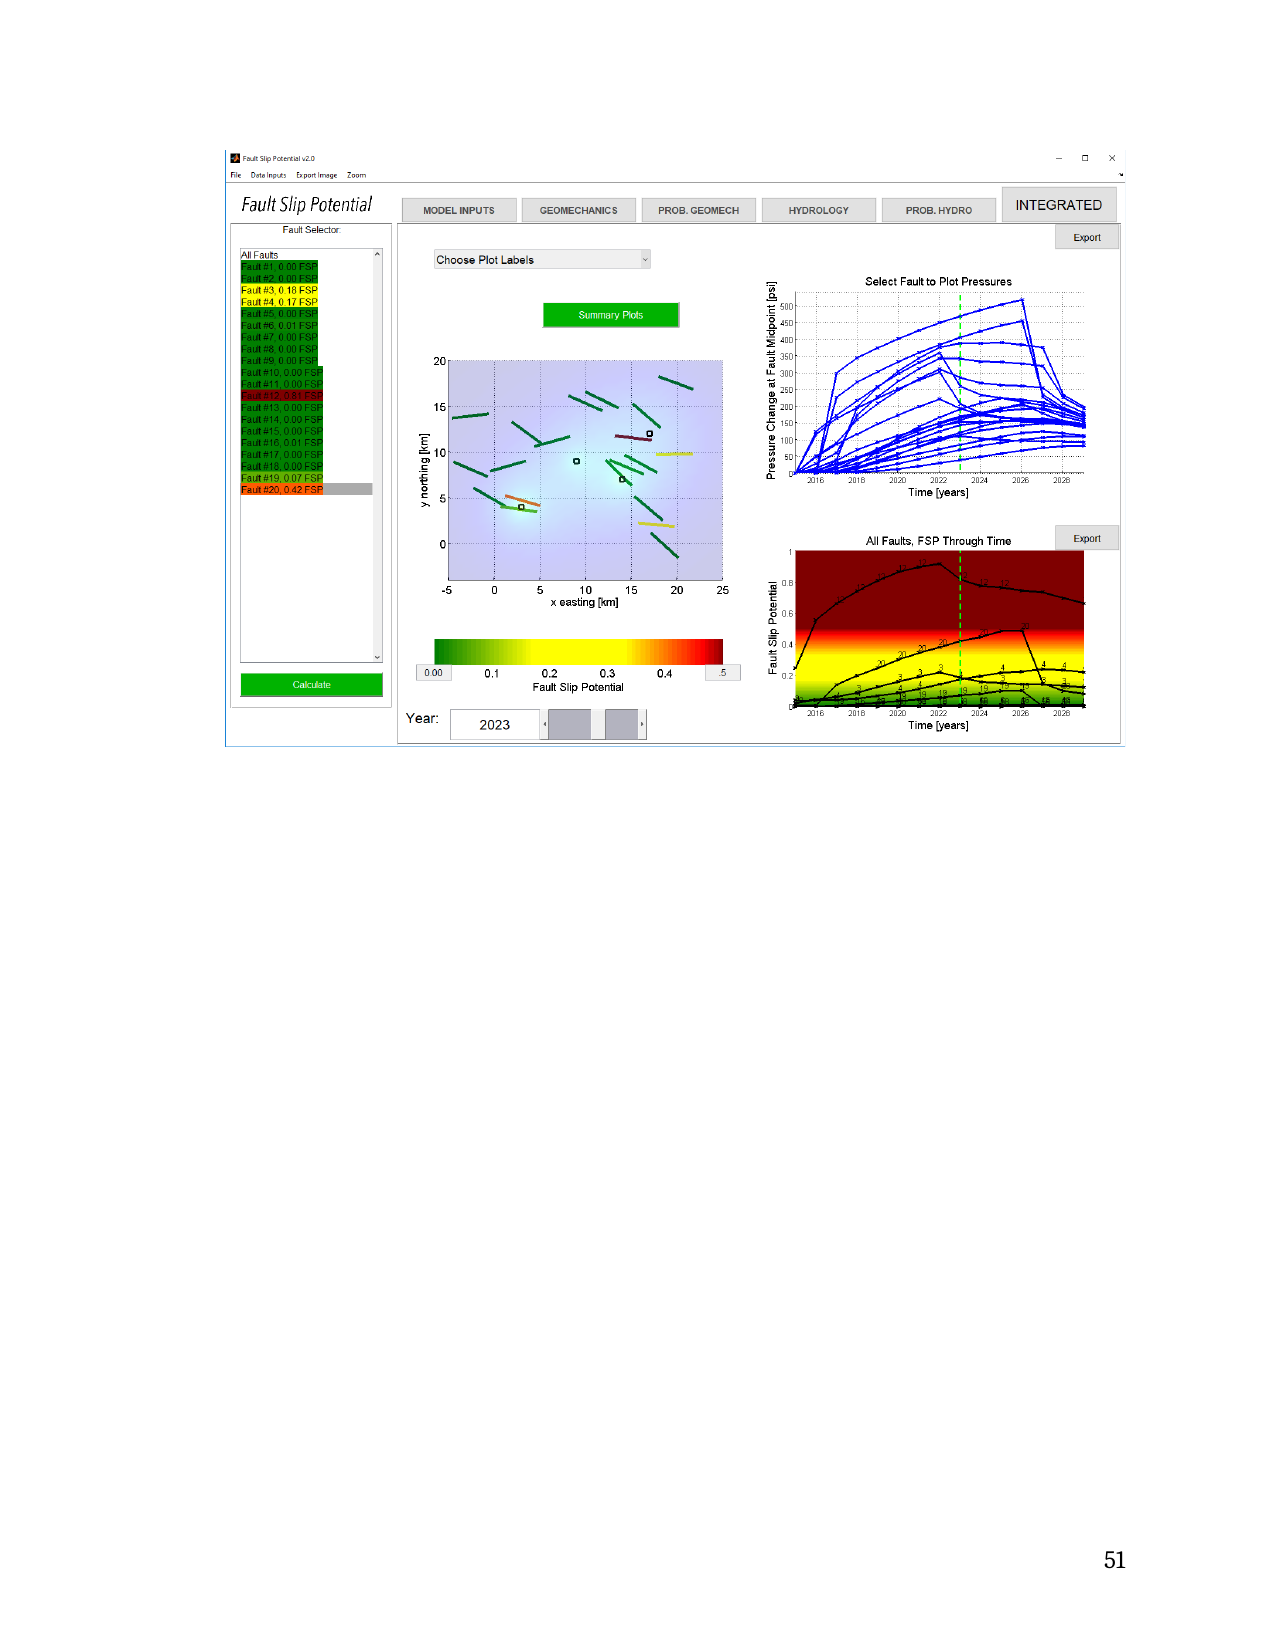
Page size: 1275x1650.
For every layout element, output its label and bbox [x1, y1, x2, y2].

picture [225, 150, 1125, 747]
